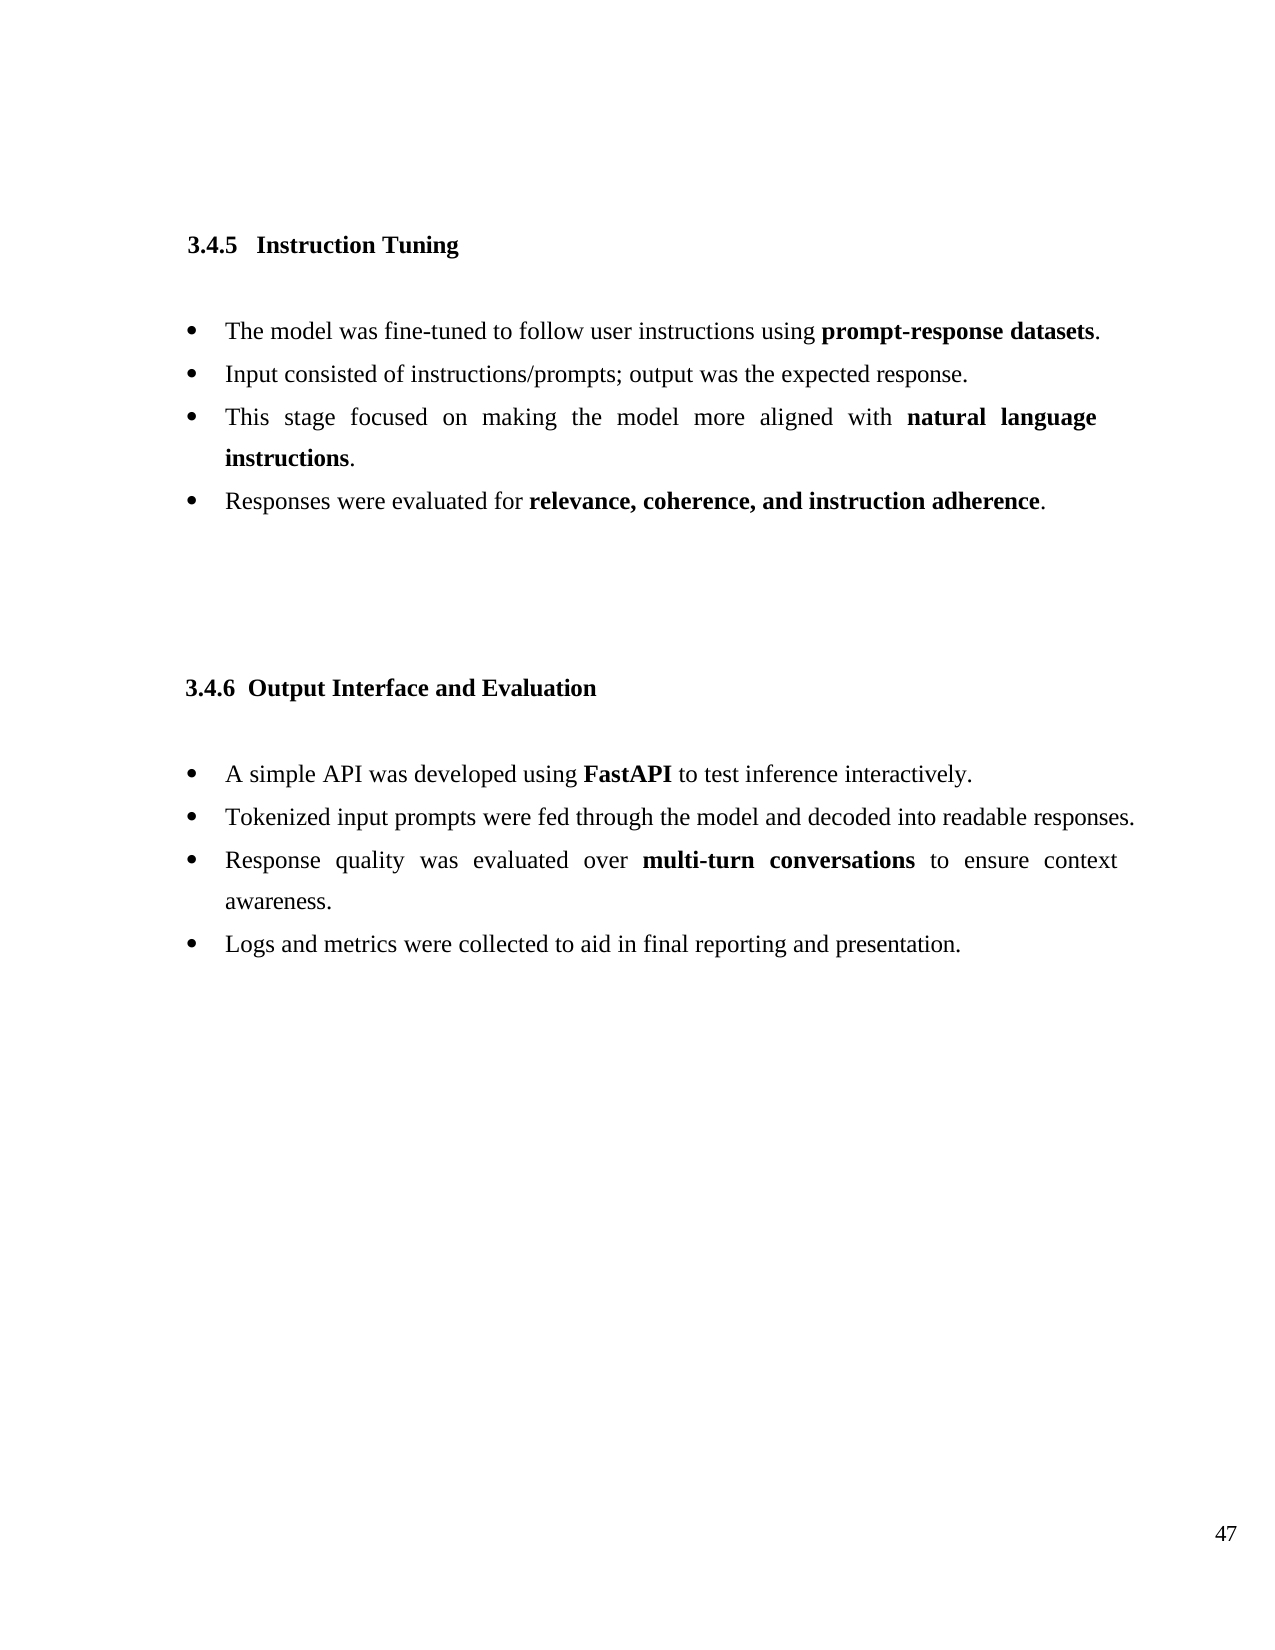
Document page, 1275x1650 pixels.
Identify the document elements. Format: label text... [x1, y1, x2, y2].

list Tokenized input prompts were fed through the model and decoded into readable responses. [187, 802, 1275, 831]
list The model was fine-tuned to follow user instructions using prompt-response datasets. [187, 316, 1275, 345]
list Input consisted of instructions/prompts; output was the expected response. [187, 359, 1275, 388]
list Logs and metrics were collected to aid in final reporting and presentation. [187, 929, 1275, 958]
list This stage focused on making the model more aligned with natural language instructions. [187, 402, 1126, 472]
subtitle Instruction Tuning [187, 230, 1275, 259]
list A simple API was developed using FastAPI to test inference interactively. [187, 759, 1275, 788]
subtitle Output Interface and Evaluation [185, 673, 1275, 702]
list Response quality was evaluated over multi-turn conversations to ensure context awareness. [187, 845, 1126, 915]
list Responses were evaluated for relevance, coherence, and instruction adherence. [187, 486, 1275, 515]
